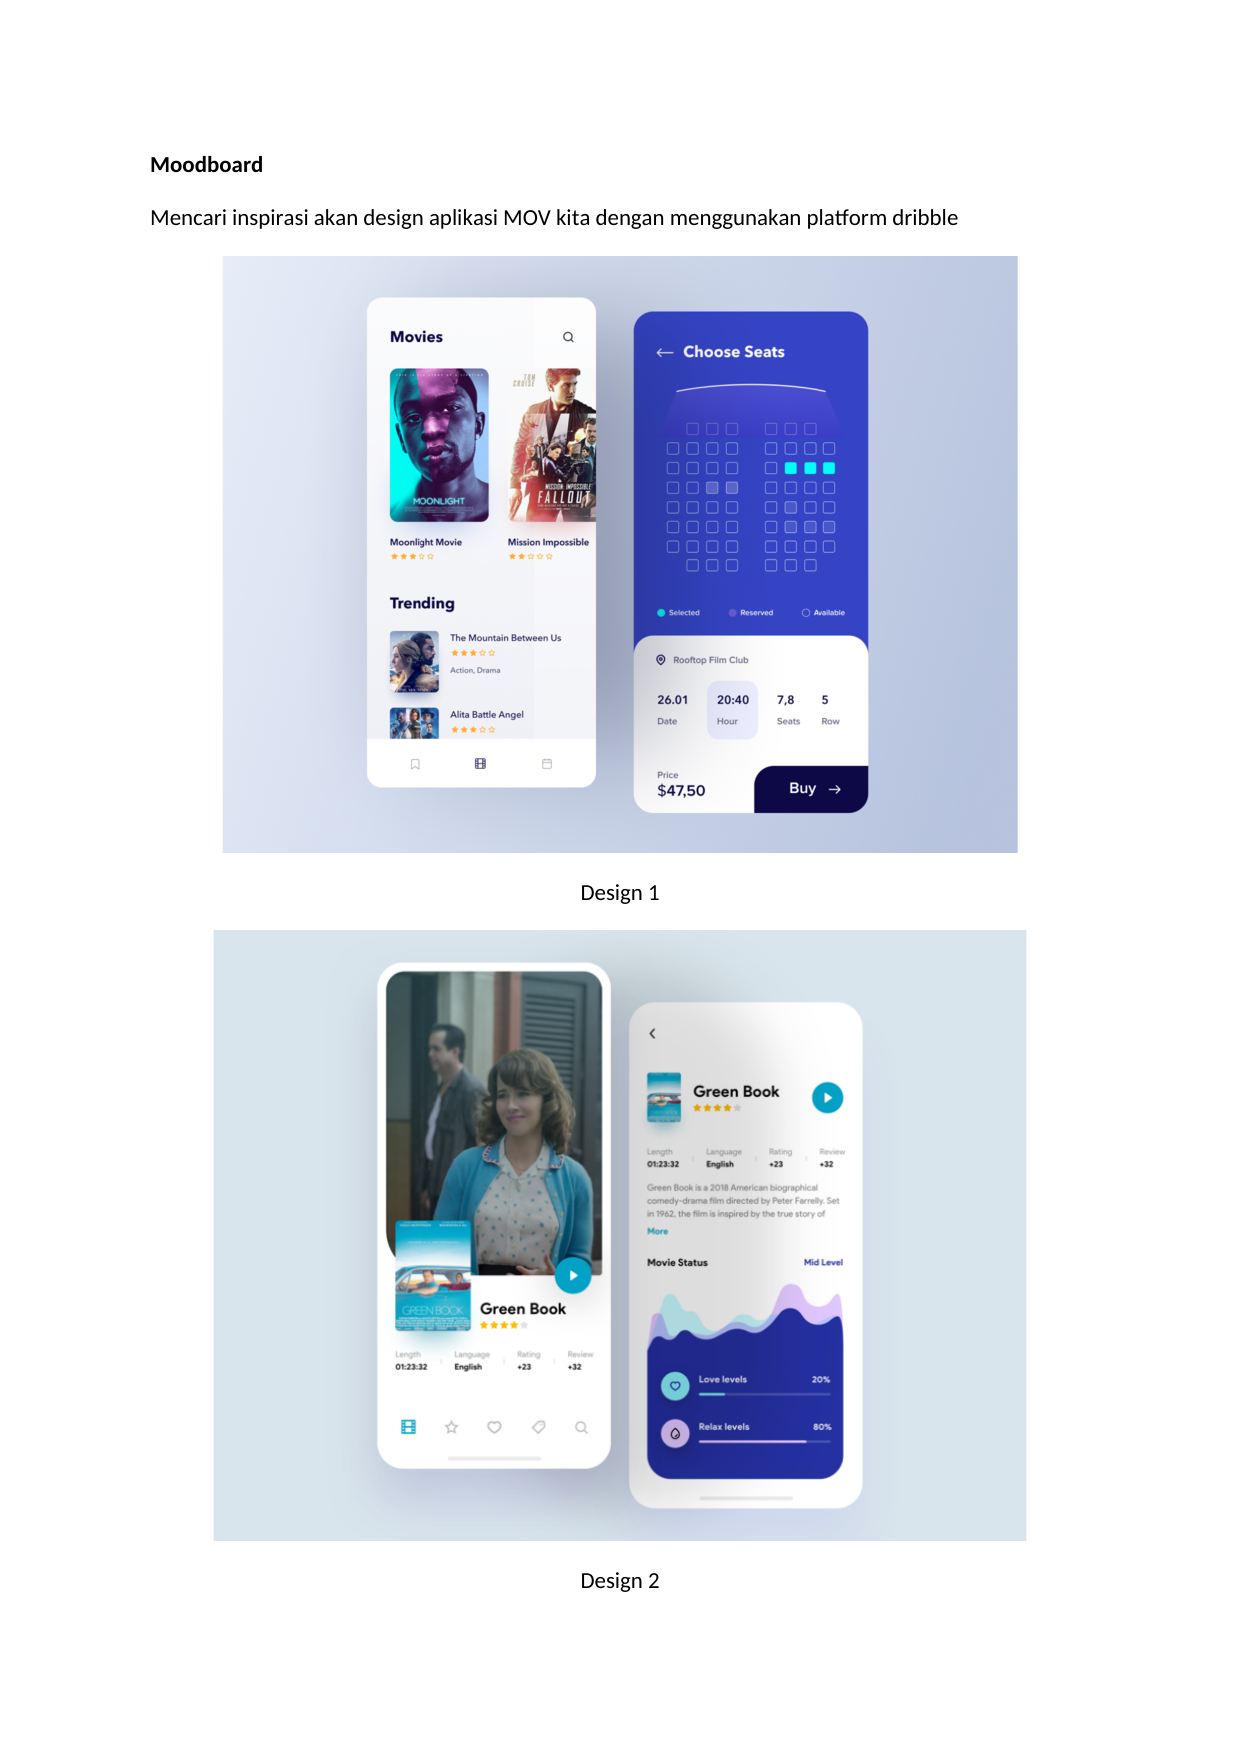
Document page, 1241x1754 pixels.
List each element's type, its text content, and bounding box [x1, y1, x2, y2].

text Mencari inspirasi akan design aplikasi MOV kita dengan menggunakan platform dribble [150, 203, 1090, 231]
text Design 2 [150, 1566, 1090, 1594]
text Design 1 [150, 878, 1090, 906]
picture [213, 930, 1027, 1541]
text Moodboard [150, 150, 1090, 178]
picture [222, 256, 1018, 853]
